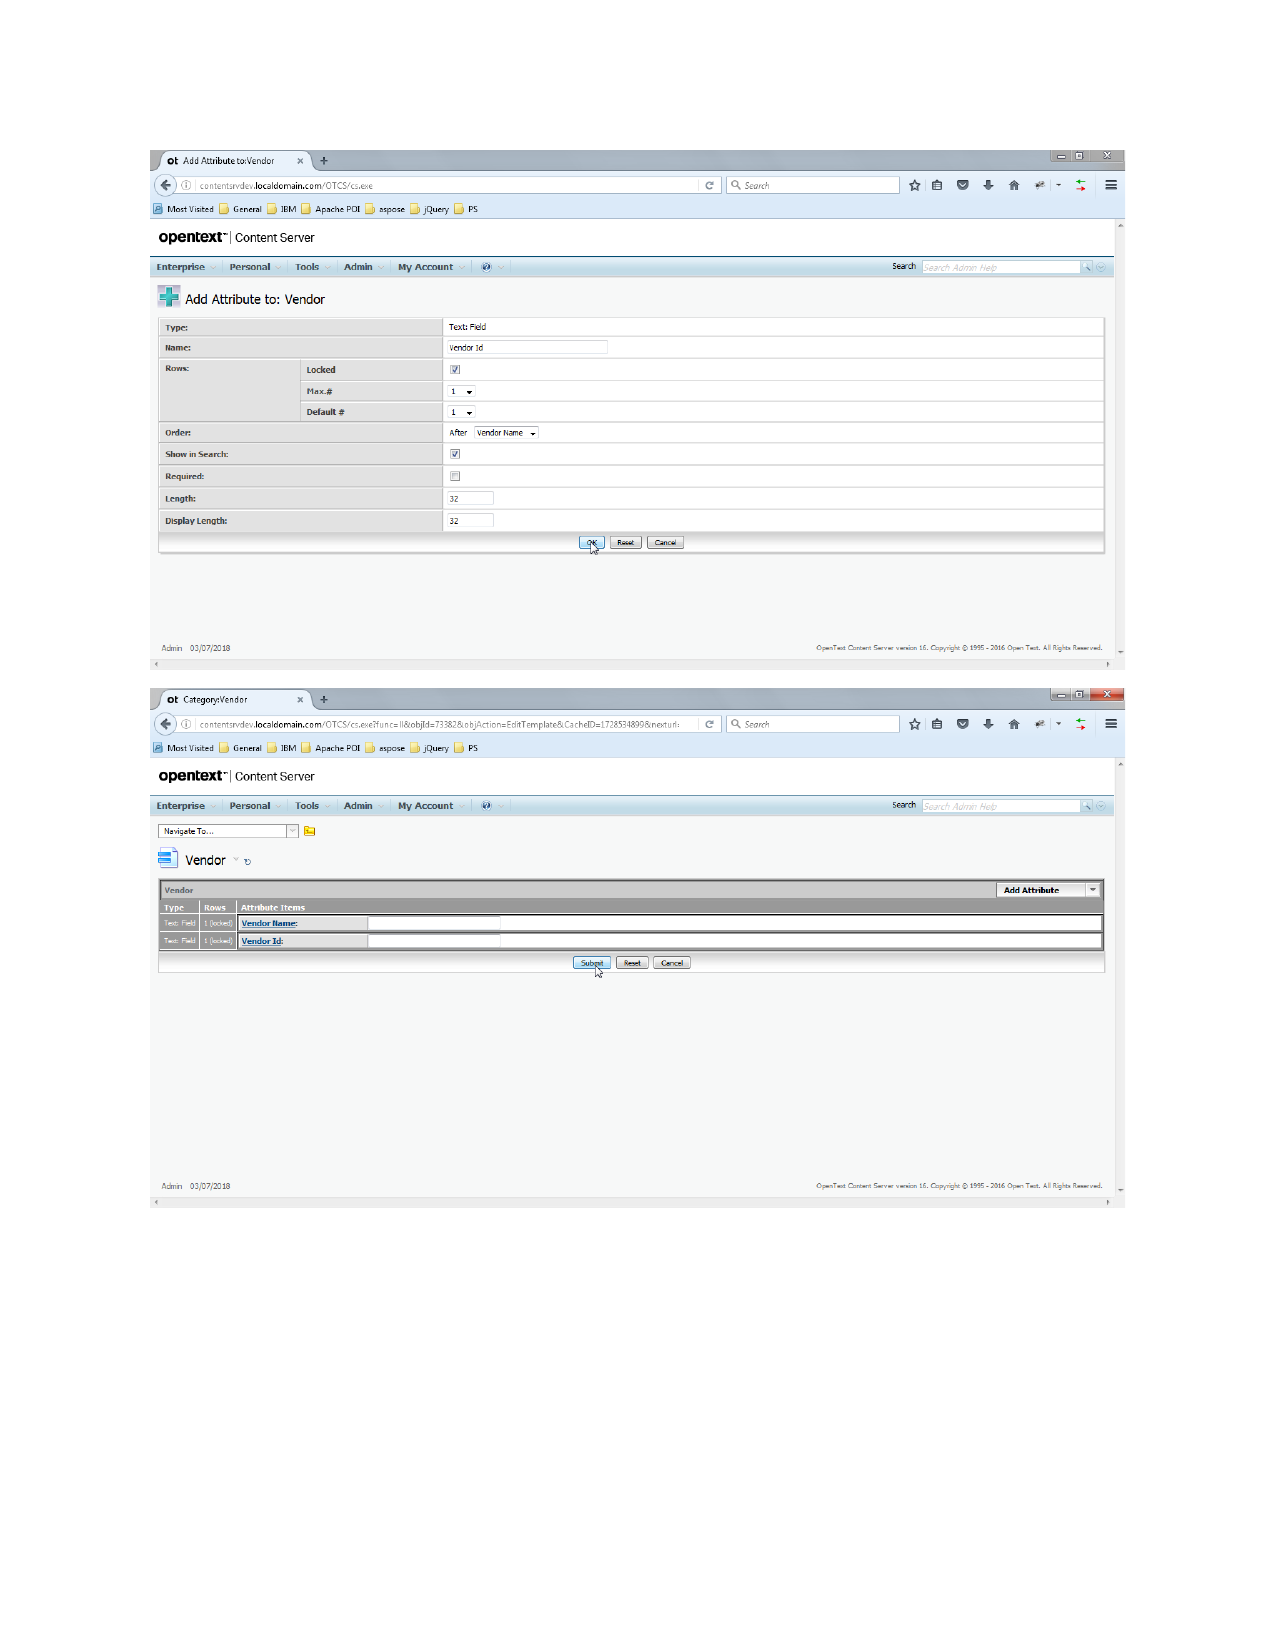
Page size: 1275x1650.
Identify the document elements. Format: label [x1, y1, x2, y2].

picture [150, 150, 1125, 670]
picture [150, 688, 1125, 1208]
